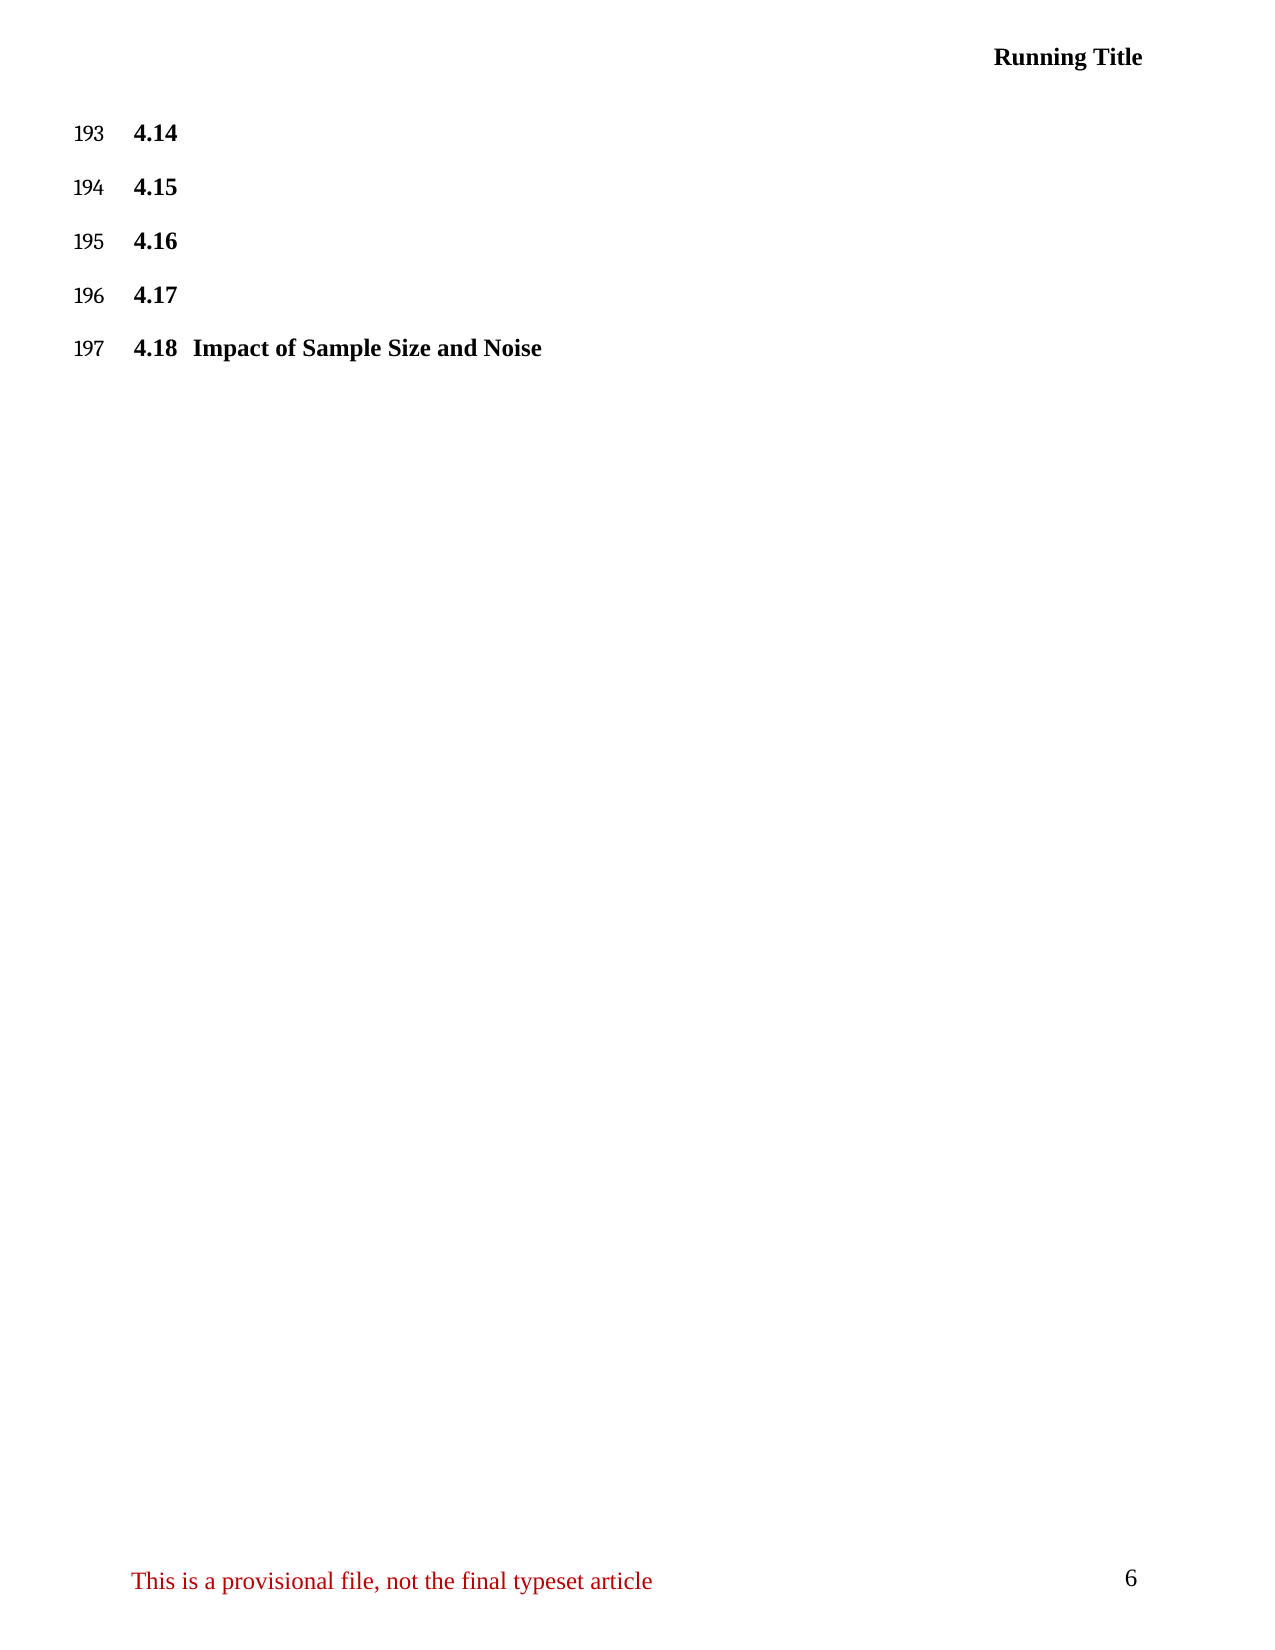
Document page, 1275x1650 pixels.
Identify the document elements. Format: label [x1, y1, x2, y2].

subtitle [133, 118, 1152, 362]
